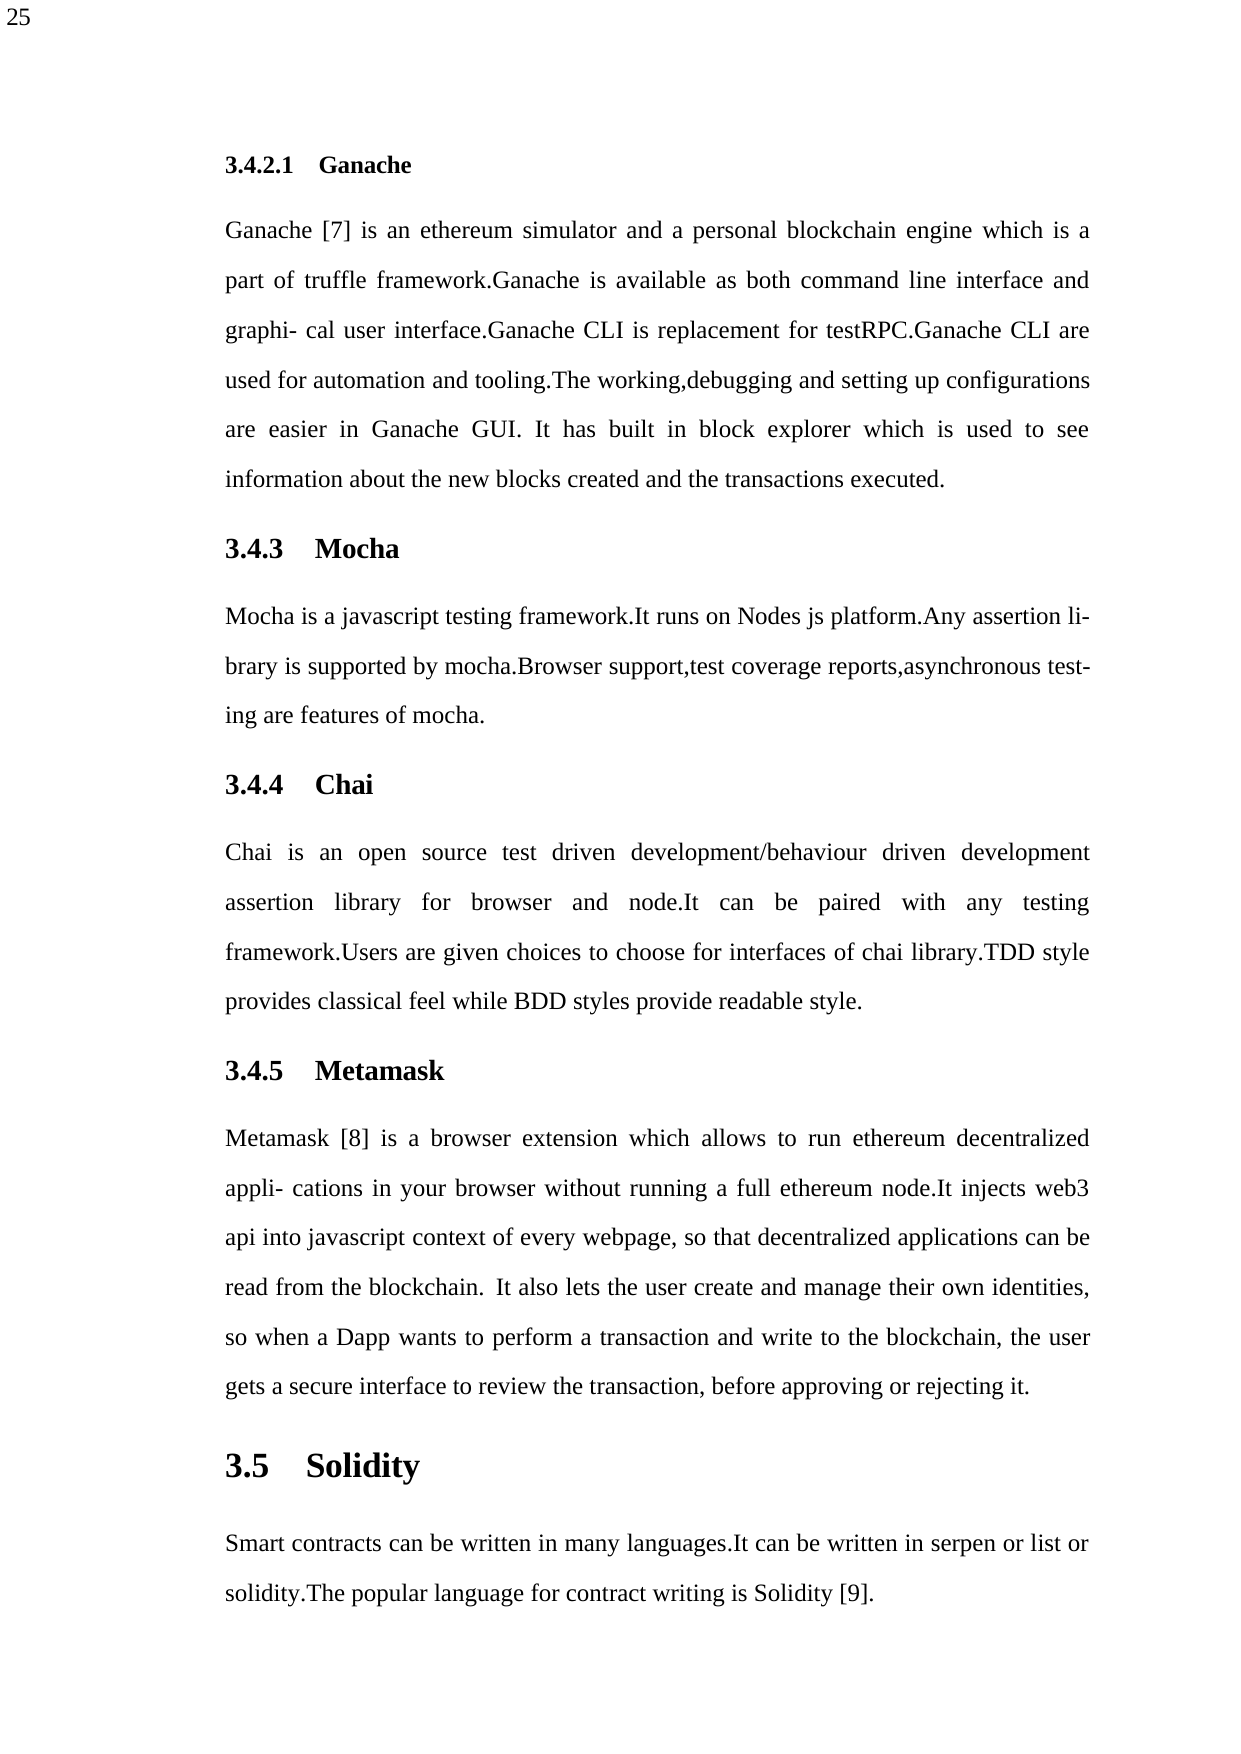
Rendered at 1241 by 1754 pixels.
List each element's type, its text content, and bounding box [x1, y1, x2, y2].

text Smart contracts can be written in many languages.It can be written in serpen or list or solidity.The popular language for contract writing is Solidity [9]. [225, 1528, 1090, 1607]
subtitle Mocha [225, 531, 1240, 565]
subtitle Metamask [225, 1053, 1240, 1087]
text Chai is an open source test driven development/behaviour driven development assertion library for browser and node.It can be paired with any testing framework.Users are given choices to choose for interfaces of chai library.TDD style provides classical feel while BDD styles provide readable style. [225, 837, 1090, 1015]
subtitle Ganache [225, 150, 1240, 178]
text Metamask [8] is a browser extension which allows to run ethereum decentralized appli- cations in your browser without running a full ethereum node.It injects web3 api into javascript context of every webpage, so that decentralized applications can be read from the blockchain. It also lets the user create and manage their own identities, so when a Dapp wants to perform a transaction and write to the blockchain, the user gets a secure interface to review the transaction, before approving or rejecting it. [225, 1123, 1090, 1400]
subtitle Chai [225, 767, 1240, 801]
text Mocha is a javascript testing framework.It runs on Nodes js platform.Any assertion li- brary is supported by mocha.Browser support,test coverage reports,asynchronous test- ing are features of mocha. [225, 601, 1090, 729]
subtitle Solidity [225, 1444, 1240, 1485]
text Ganache [7] is an ethereum simulator and a personal blockchain engine which is a part of truffle framework.Ganache is available as both command line interface and graphi- cal user interface.Ganache CLI is replacement for testRPC.Ganache CLI are used for automation and tooling.The working,debugging and setting up configurations are easier in Ganache GUI. It has built in block explorer which is used to see information about the new blocks created and the transactions executed. [225, 216, 1090, 493]
